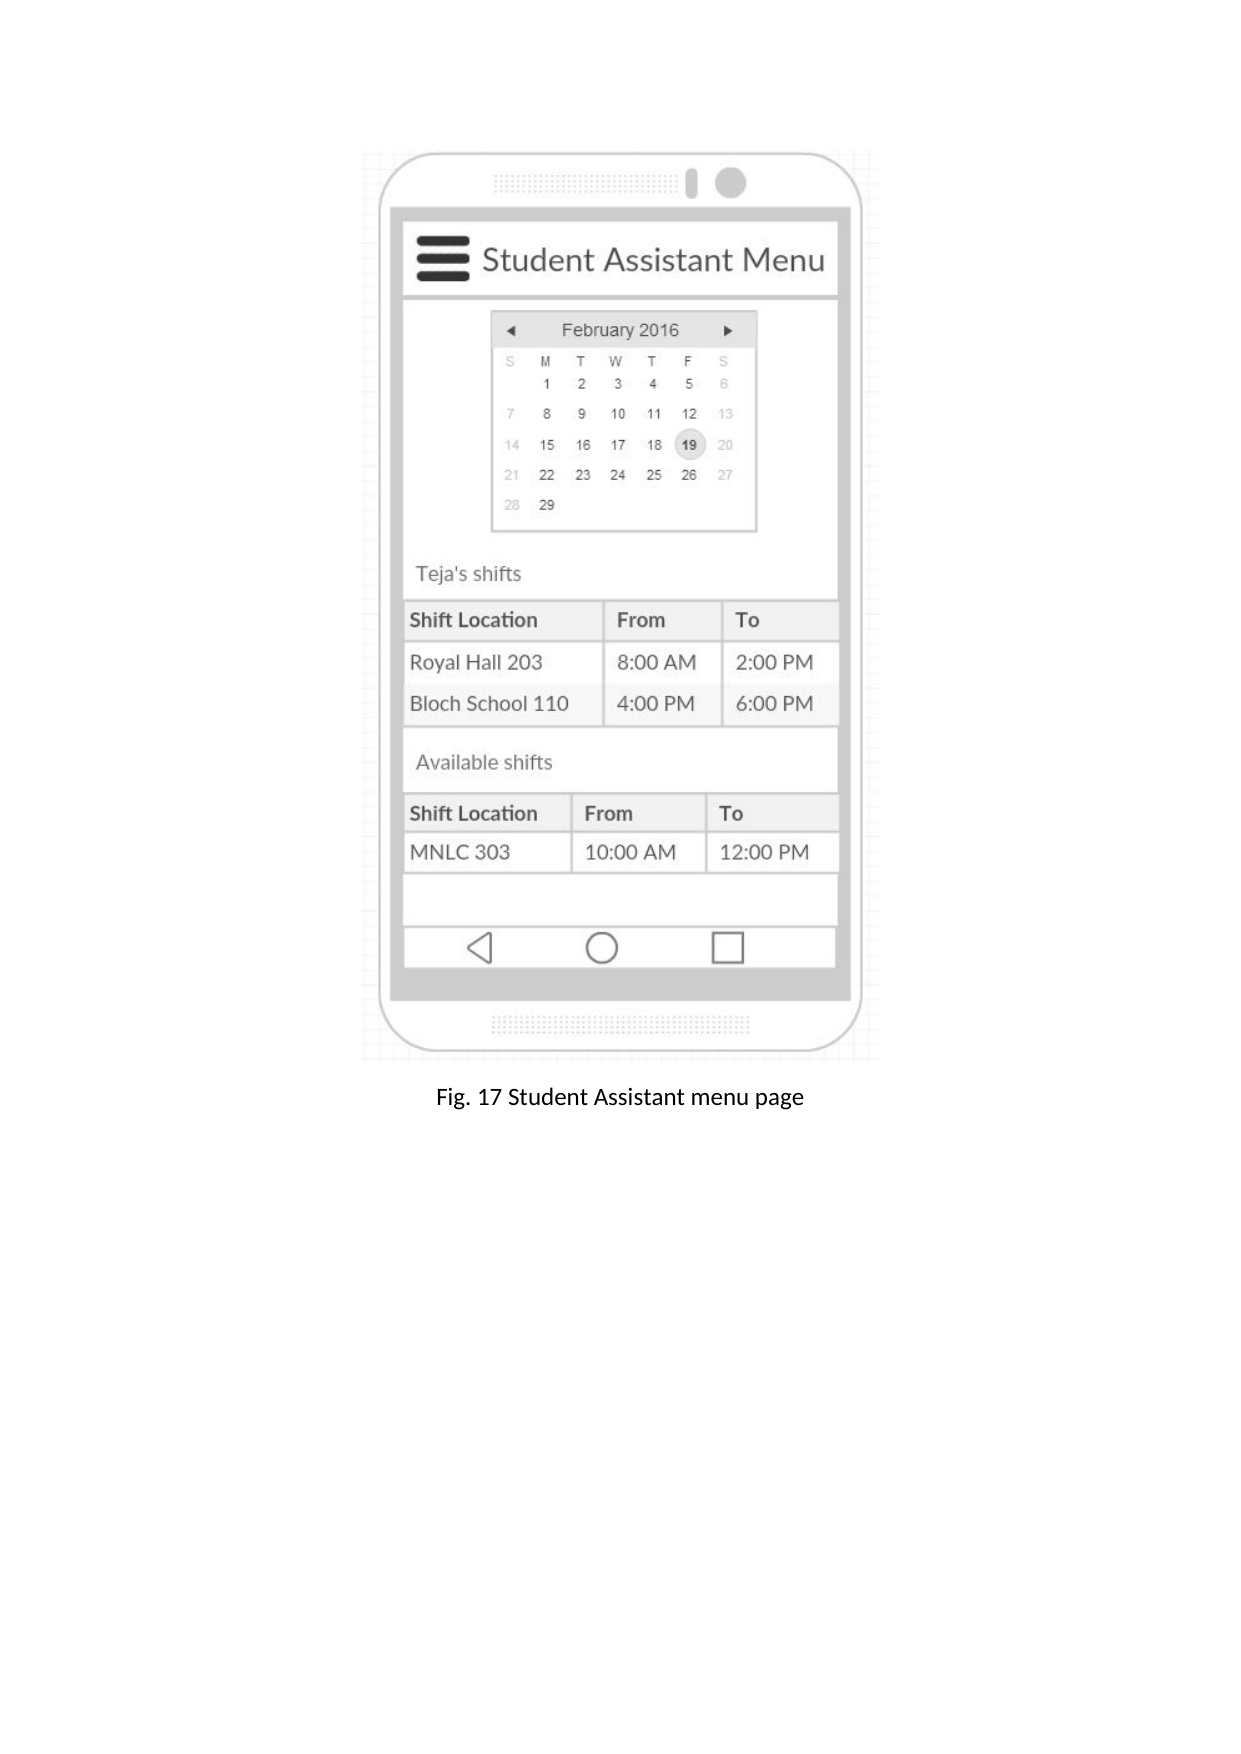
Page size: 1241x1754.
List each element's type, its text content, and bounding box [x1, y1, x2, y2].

picture [361, 150, 879, 1062]
text Fig. 17 Student Assistant menu page [150, 1081, 1090, 1111]
